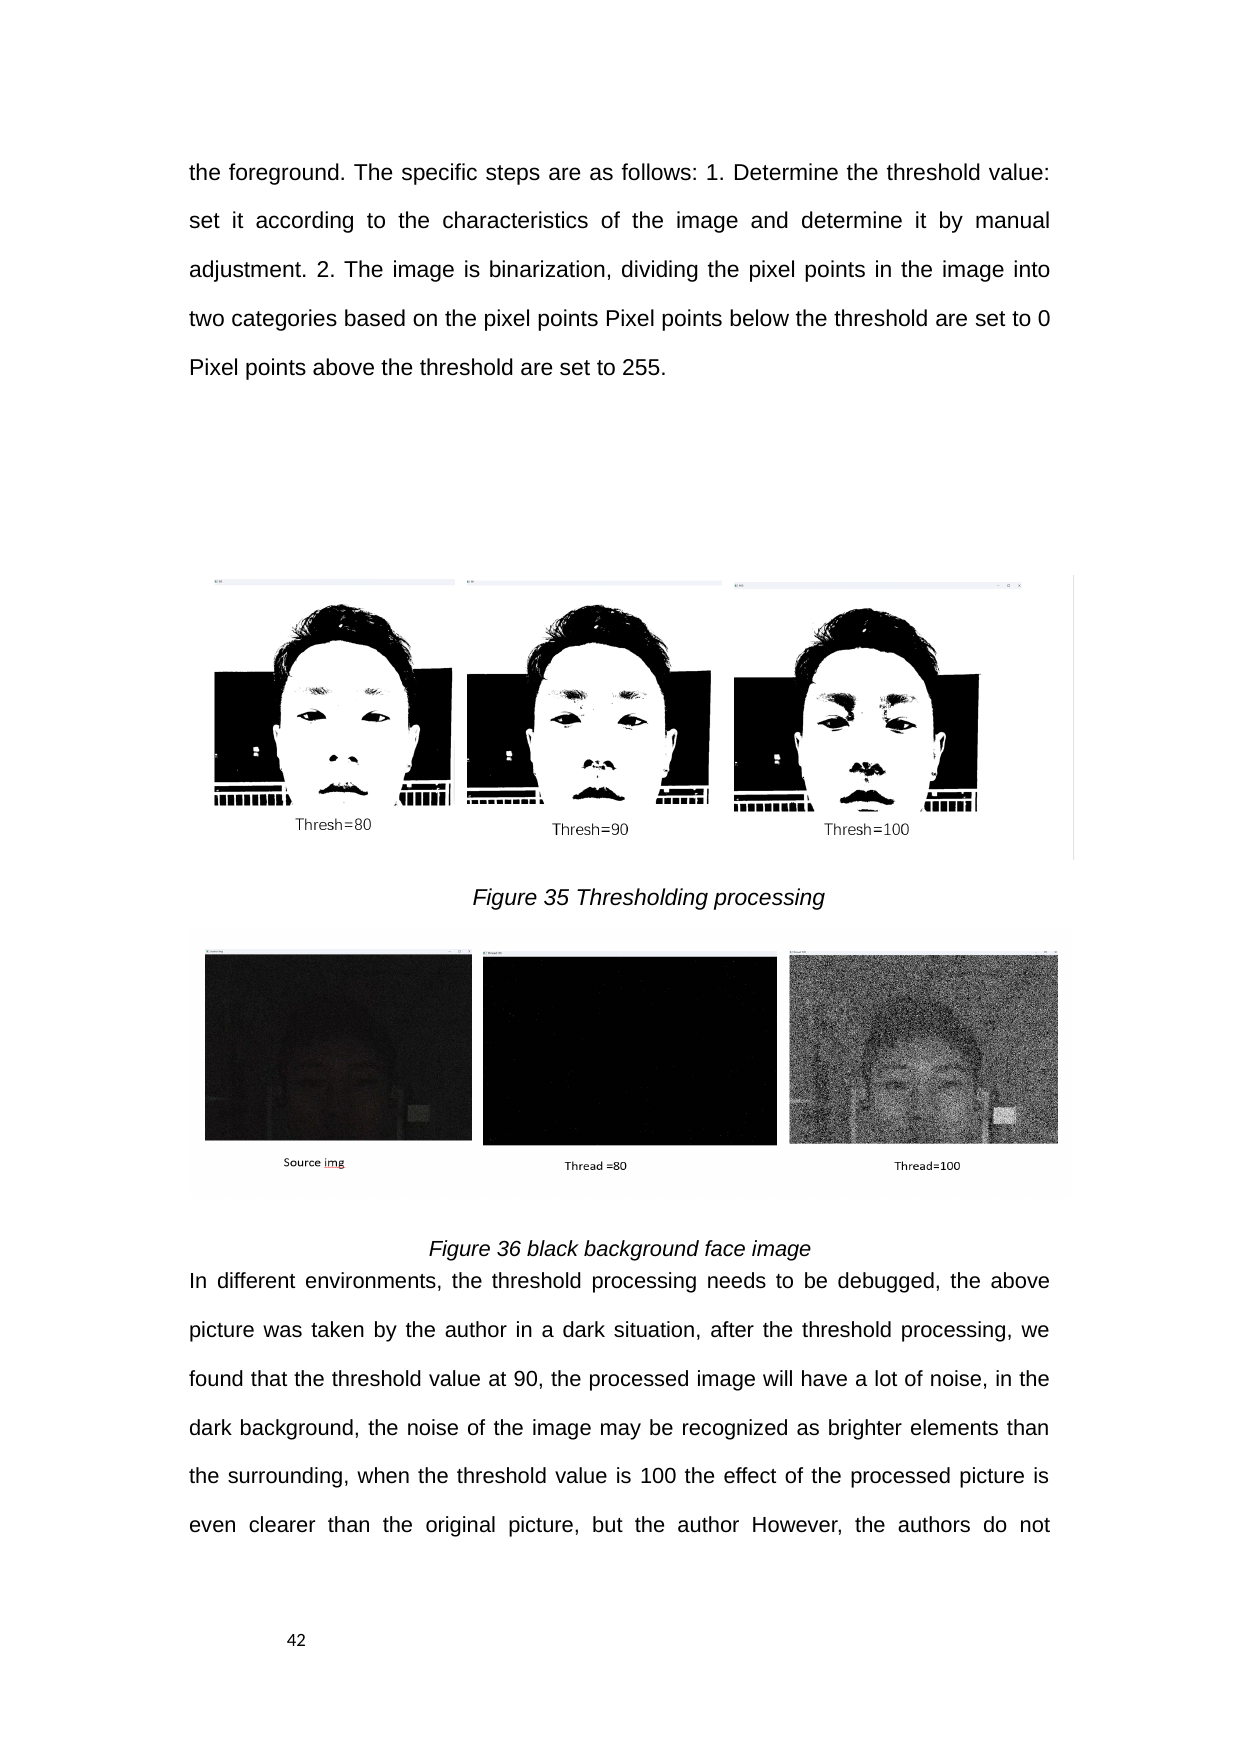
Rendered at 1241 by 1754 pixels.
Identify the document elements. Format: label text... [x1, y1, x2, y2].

picture [211, 575, 1075, 860]
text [189, 156, 1051, 383]
picture [188, 926, 1075, 1197]
text Figure 35 Thresholding processing [202, 881, 1051, 913]
text Figure 36 black background face image [189, 1232, 1051, 1265]
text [189, 1265, 1051, 1541]
